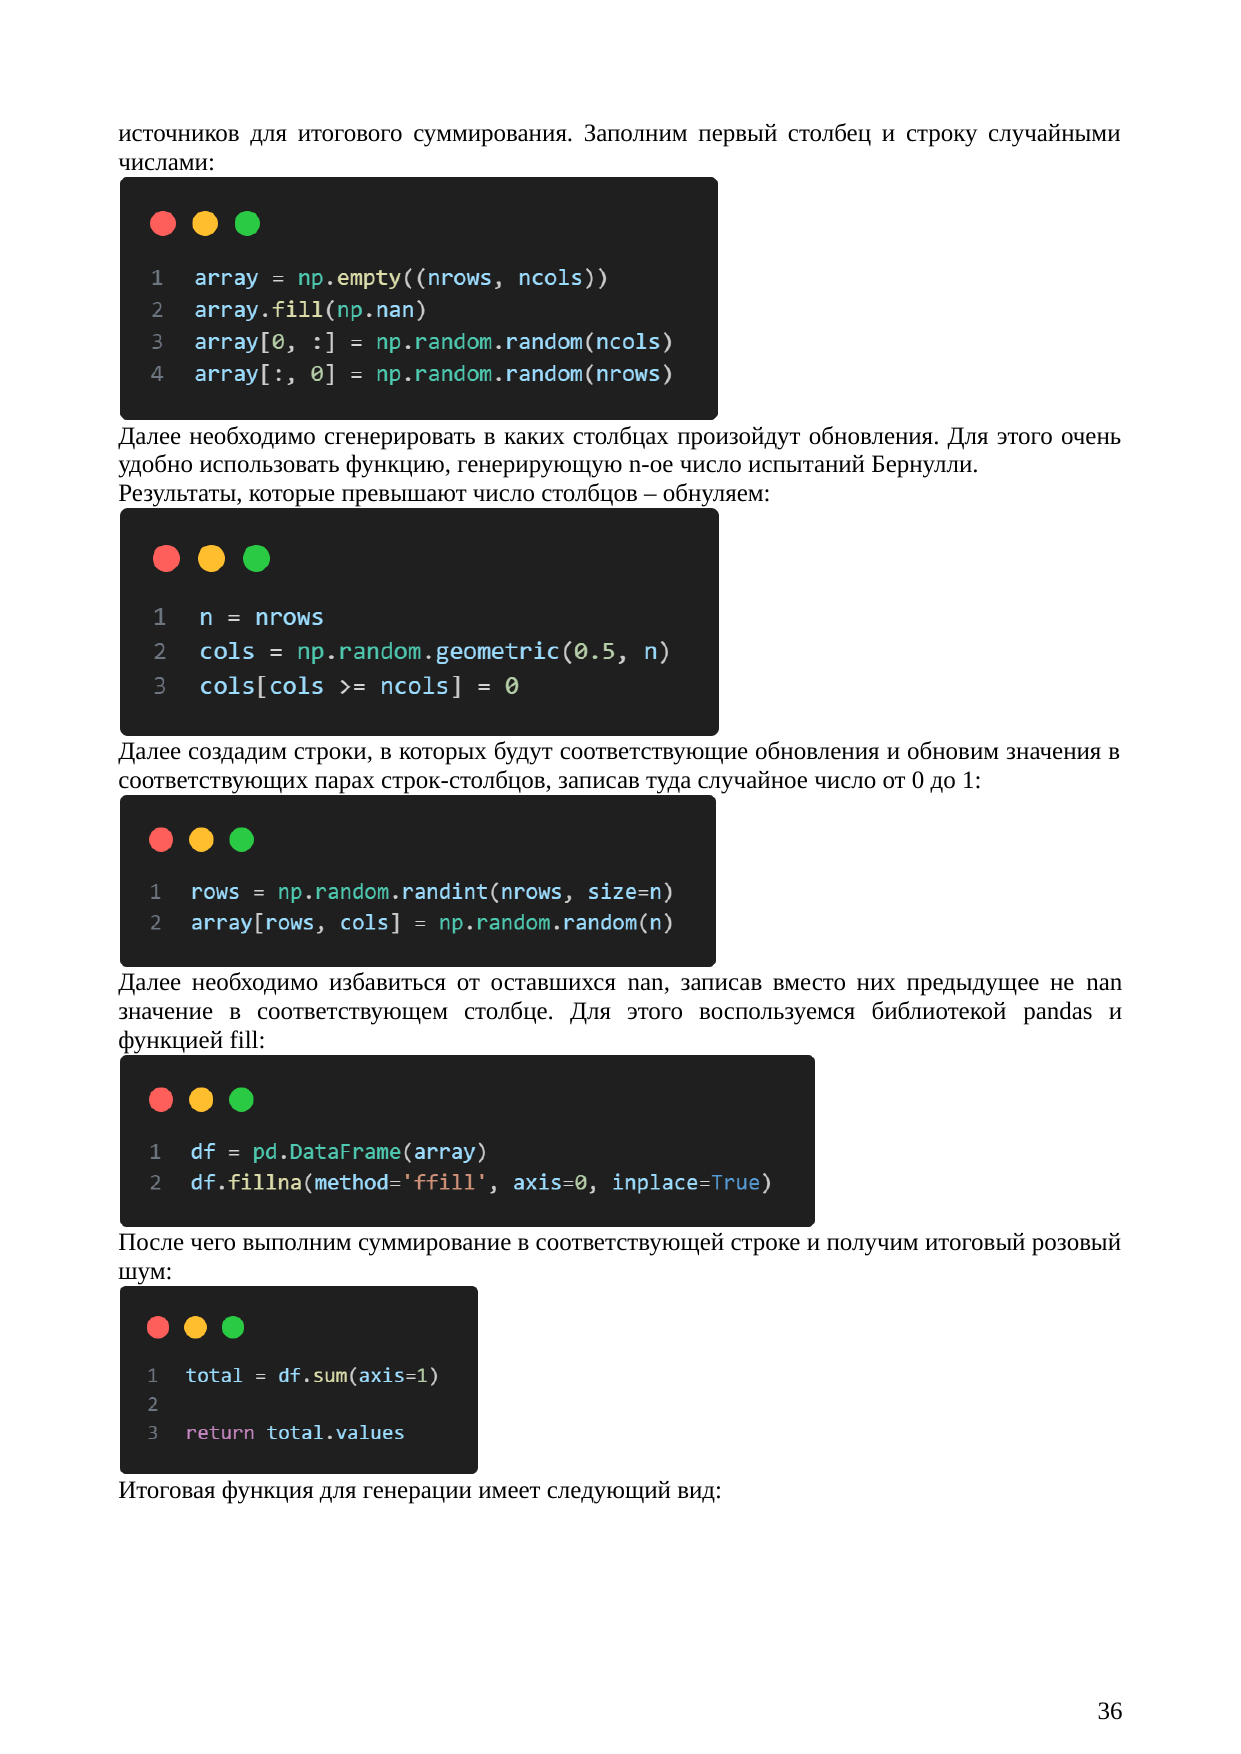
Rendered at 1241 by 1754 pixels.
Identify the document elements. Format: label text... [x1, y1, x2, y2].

picture [118, 793, 717, 968]
text Результаты, которые превышают число столбцов – обнуляем: [118, 478, 1122, 507]
text Далее создадим строки, в которых будут соответствующие обновления и обновим значения в соответствующих парах строк-столбцов, записав туда случайное число от 0 до 1: [118, 736, 1122, 794]
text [118, 118, 1122, 176]
picture [118, 1053, 816, 1228]
text Далее необходимо избавиться от оставшихся nan, записав вместо них предыдущее не nan значение в соответствующем столбце. Для этого воспользуемся библиотекой pandas и функцией fill: [118, 967, 1122, 1054]
text После чего выполним суммирование в соответствующей строке и получим итоговый розовый шум: [118, 1227, 1122, 1285]
picture [118, 1284, 479, 1475]
text Далее необходимо сгенерировать в каких столбцах произойдут обновления. Для этого очень удобно использовать функцию, генерирующую n-ое число испытаний Бернулли. [118, 421, 1122, 478]
picture [118, 175, 719, 421]
picture [118, 507, 720, 737]
text Итоговая функция для генерации имеет следующий вид: [118, 1475, 1122, 1504]
